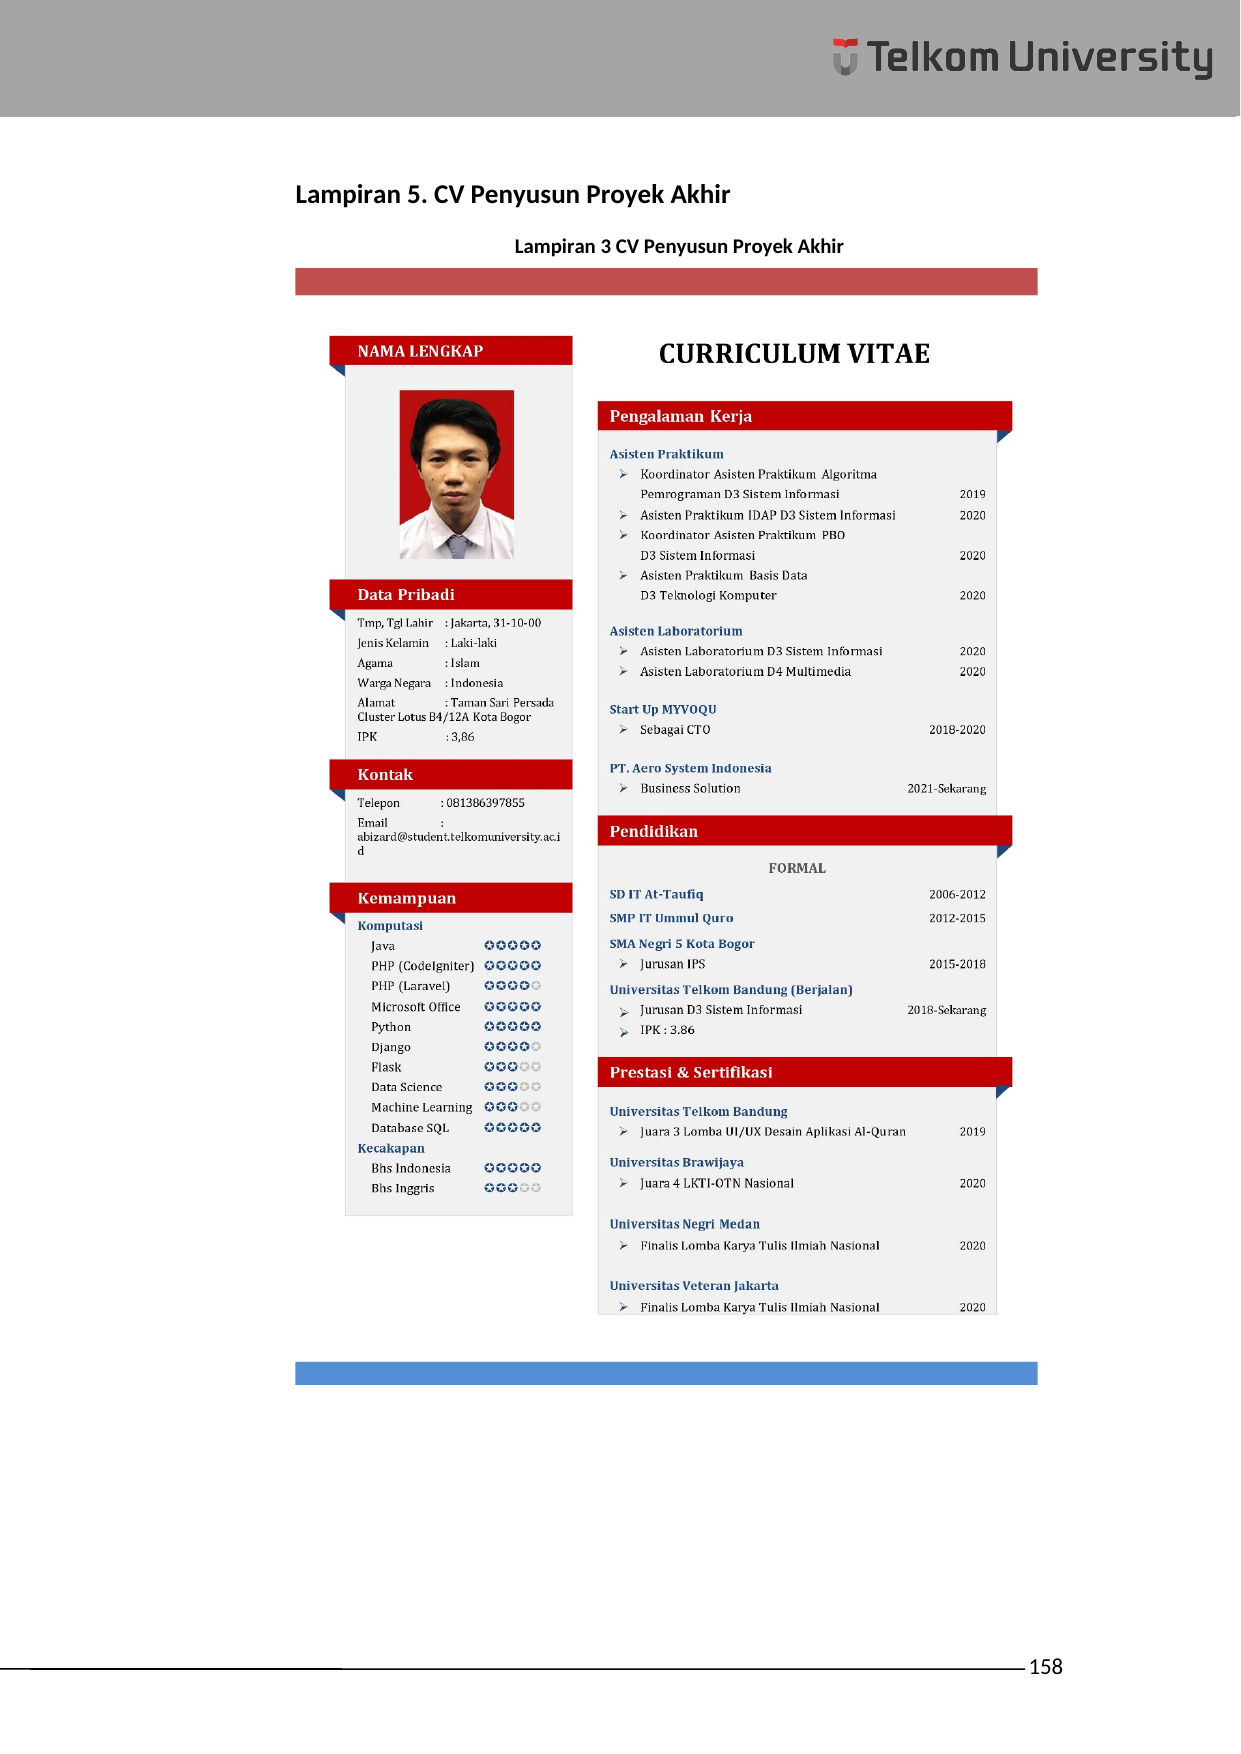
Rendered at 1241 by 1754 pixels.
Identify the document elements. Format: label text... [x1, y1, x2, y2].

picture [833, 38, 1213, 80]
subtitle Lampiran 5. CV Penyusun Proyek Akhir [295, 177, 1063, 210]
picture [295, 268, 1038, 1385]
text Lampiran 3 CV Penyusun Proyek Akhir [295, 233, 1063, 258]
